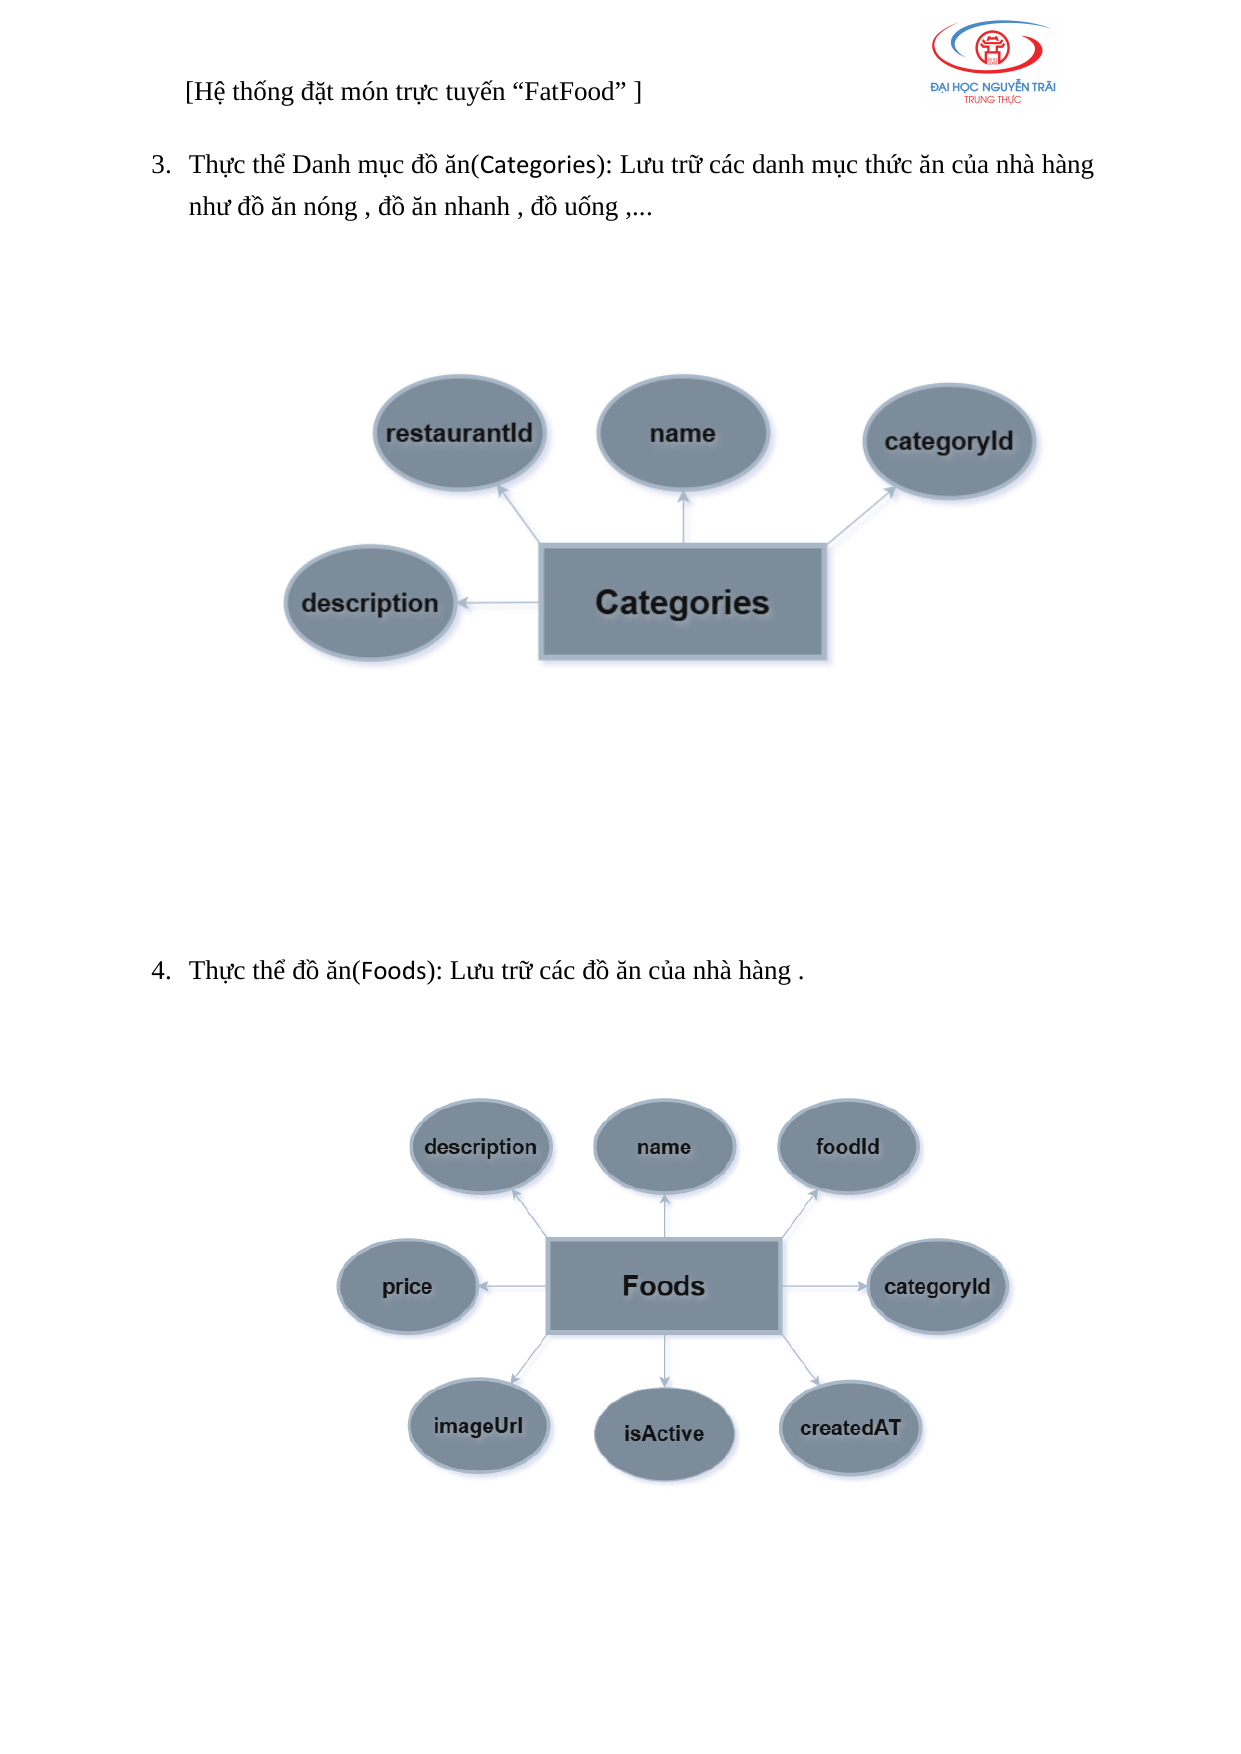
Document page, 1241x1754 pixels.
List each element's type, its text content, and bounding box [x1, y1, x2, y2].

list Thực thể đồ ăn(Foods): Lưu trữ các đồ ăn của nhà hàng . [151, 953, 1122, 986]
picture [923, 15, 1062, 108]
picture [185, 1002, 1160, 1563]
picture [188, 231, 1164, 825]
